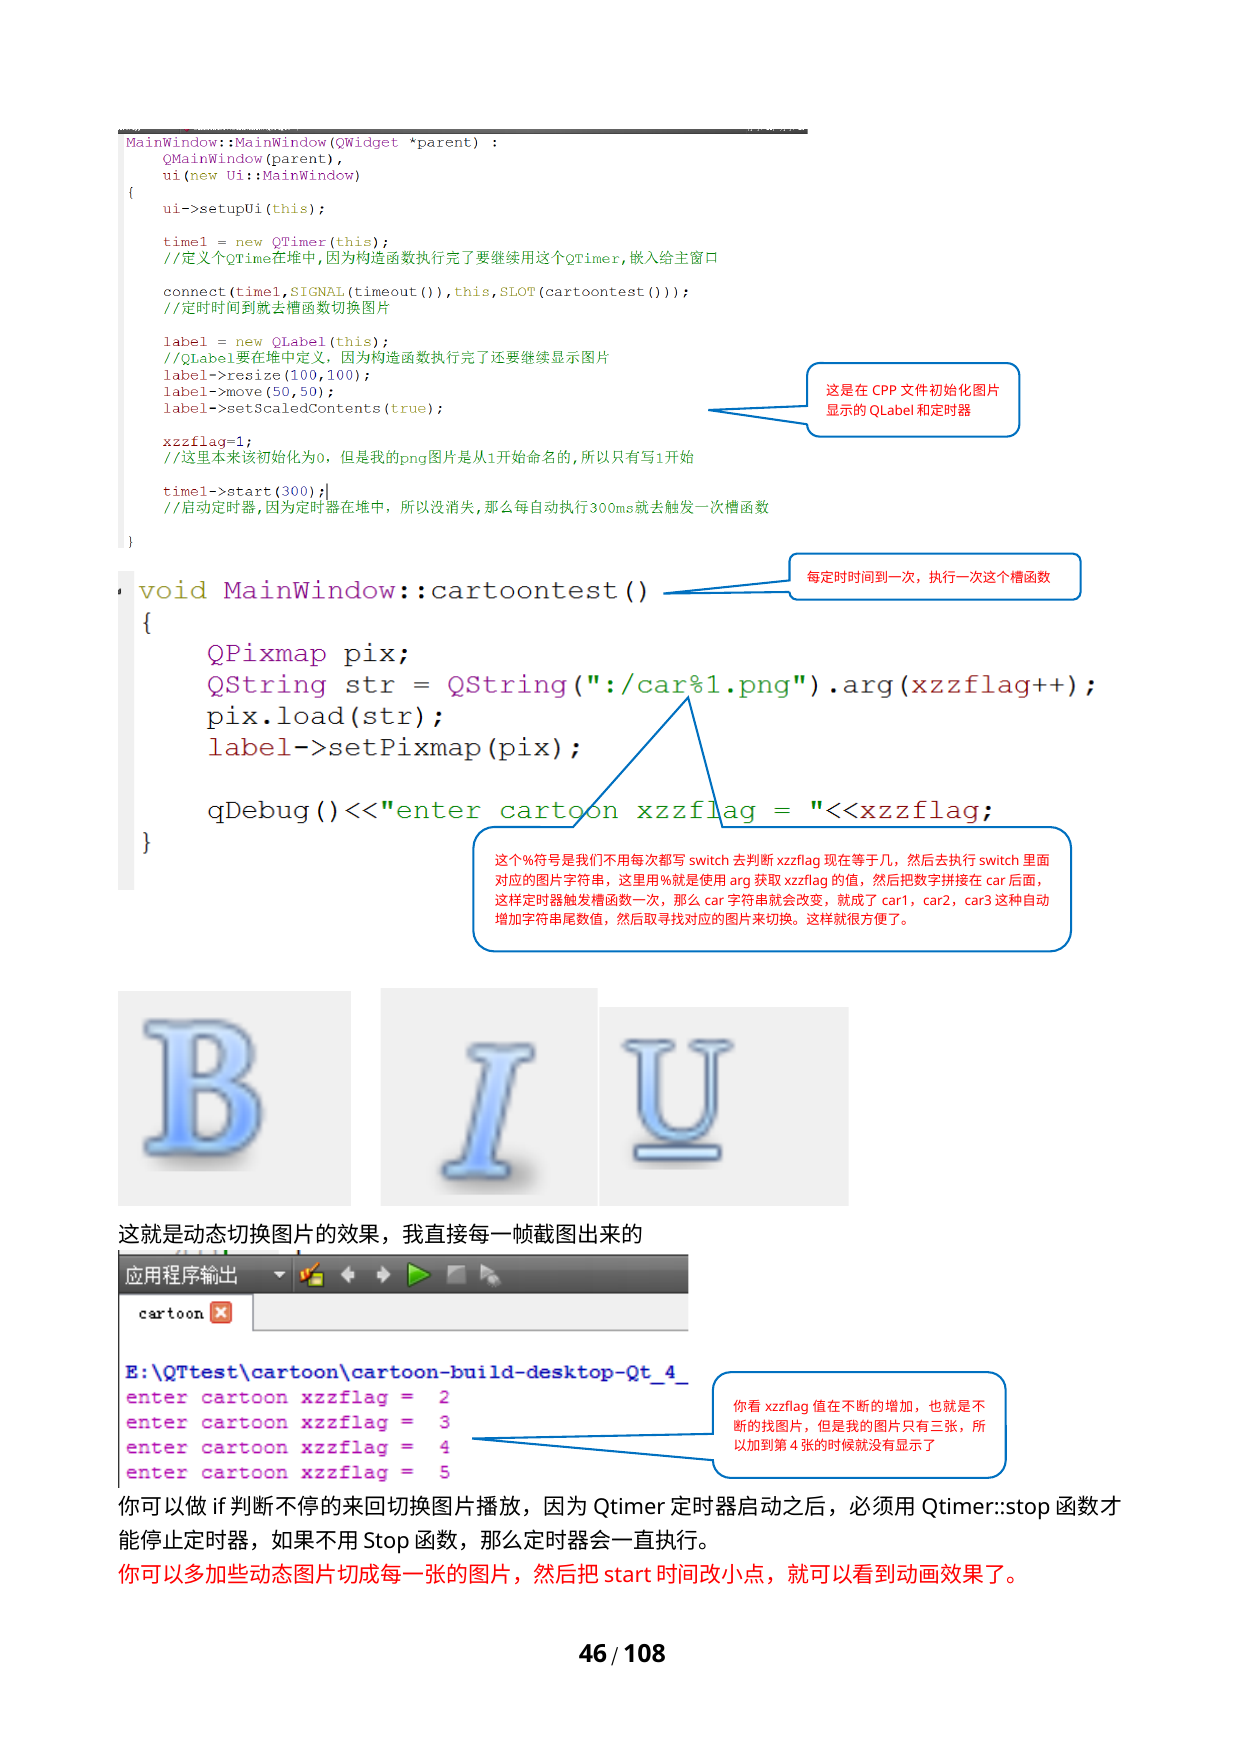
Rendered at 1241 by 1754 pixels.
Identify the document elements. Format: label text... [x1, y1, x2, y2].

picture [503, 1436, 689, 1456]
picture [730, 407, 808, 423]
picture [118, 991, 351, 1206]
text 这就是动态切换图片的效果，我直接每一帧截图出来的 [118, 1216, 1122, 1250]
picture [380, 988, 598, 1206]
picture [708, 571, 1079, 598]
text 你可以多加些动态图片切成每一张的图片，然后把start时间改小点，就可以看到动画效果了。 [118, 1556, 1122, 1590]
picture [118, 129, 808, 548]
picture [599, 1007, 849, 1206]
picture [475, 702, 1070, 890]
picture [118, 1250, 689, 1488]
picture [118, 571, 1123, 890]
text 你可以做if判断不停的来回切换图片播放，因为Qtimer定时器启动之后，必须用Qtimer::stop函数才能停止定时器，如果不用Stop函数，那么定时器会一直执行。 [118, 1488, 1122, 1556]
